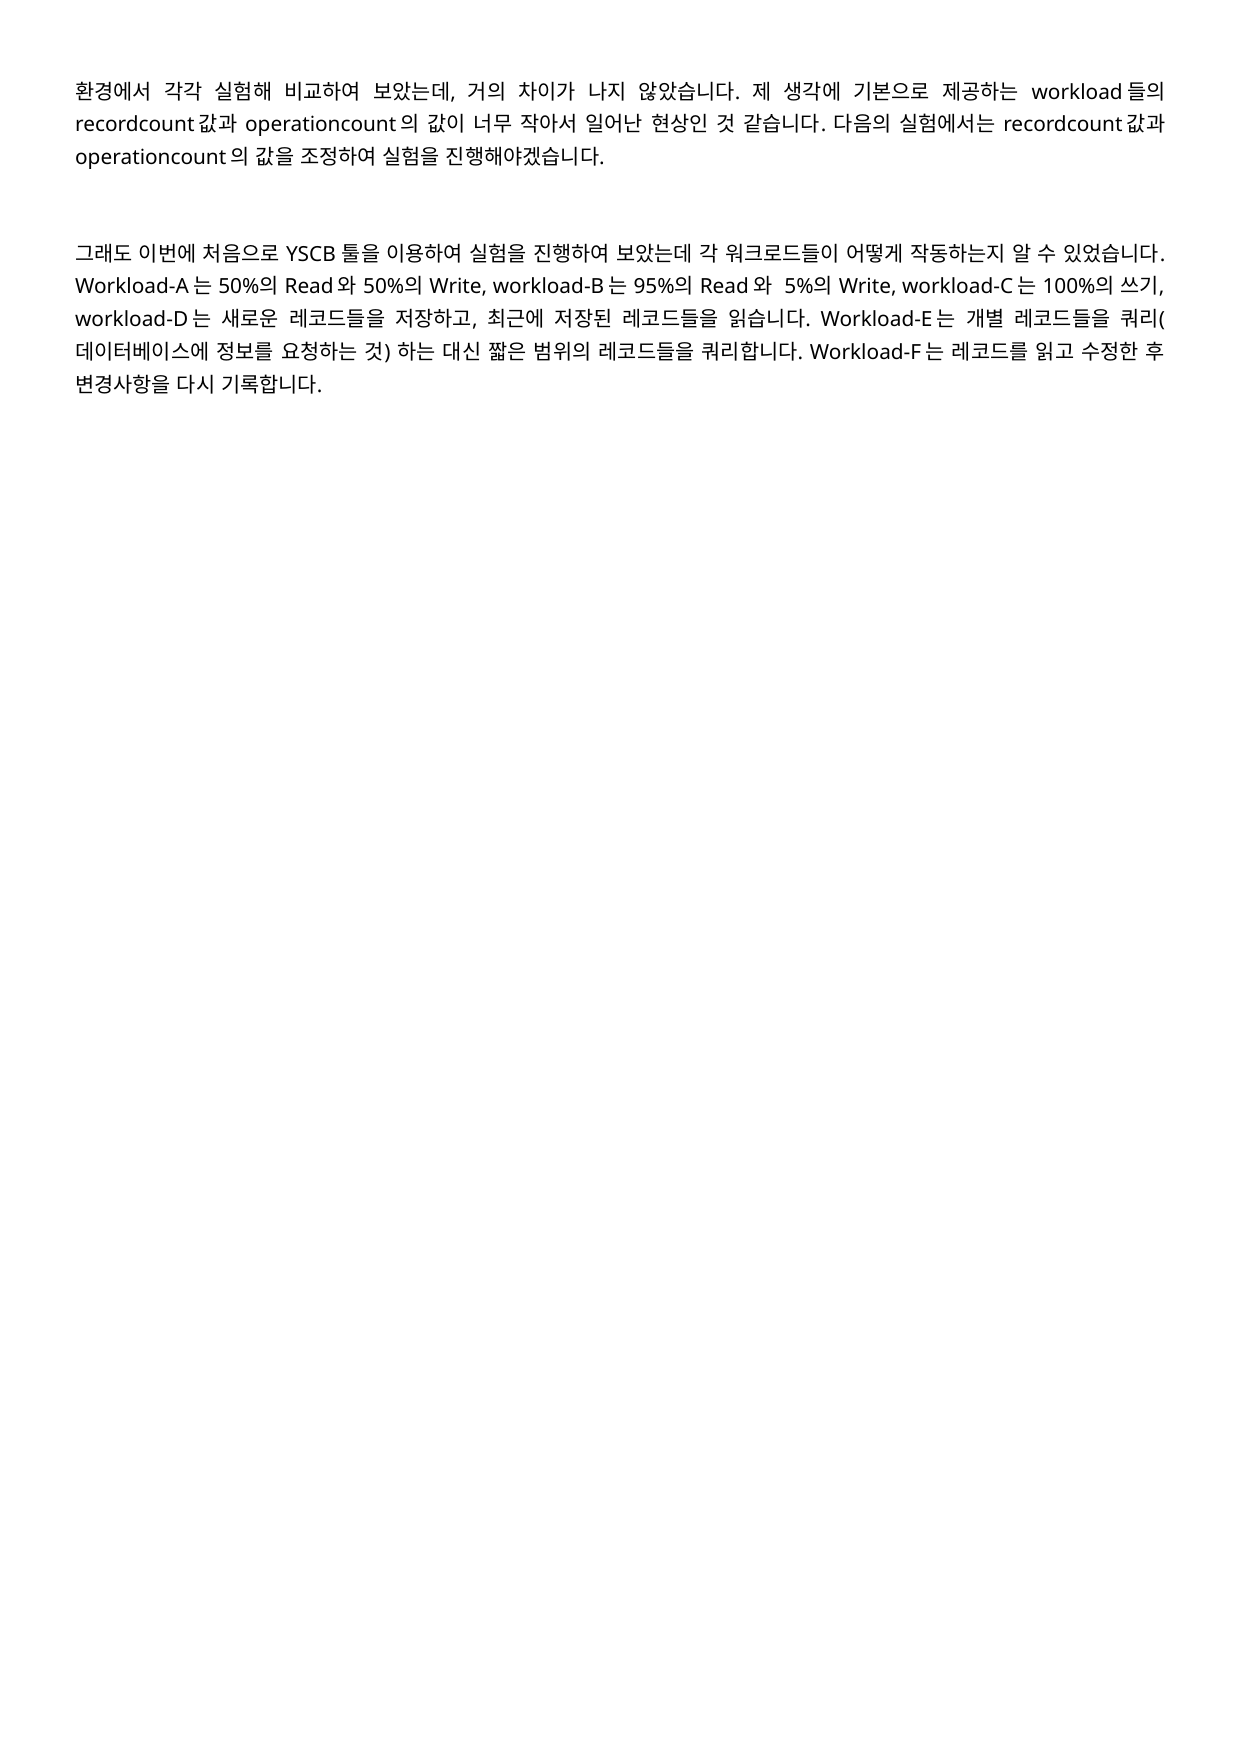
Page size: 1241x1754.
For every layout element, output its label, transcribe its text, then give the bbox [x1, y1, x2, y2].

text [75, 75, 1165, 171]
text 그래도 이번에 처음으로 YSCB 툴을 이용하여 실험을 진행하여 보았는데 각 워크로드들이 어떻게 작동하는지 알 수 있었습니다. Workload-A는 50%의 Read와 50%의 Write, workload-B는 95%의 Read와 5%의 Write, workload-C는 100%의 쓰기, workload-D는 새로운 레코드들을 저장하고, 최근에 저장된 레코드들을 읽습니다. Workload-E는 개별 레코드들을 쿼리(데이터베이스에 정보를 요청하는 것) 하는 대신 짧은 범위의 레코드들을 쿼리합니다. Workload-F는 레코드를 읽고 수정한 후 변경사항을 다시 기록합니다. [75, 237, 1165, 398]
